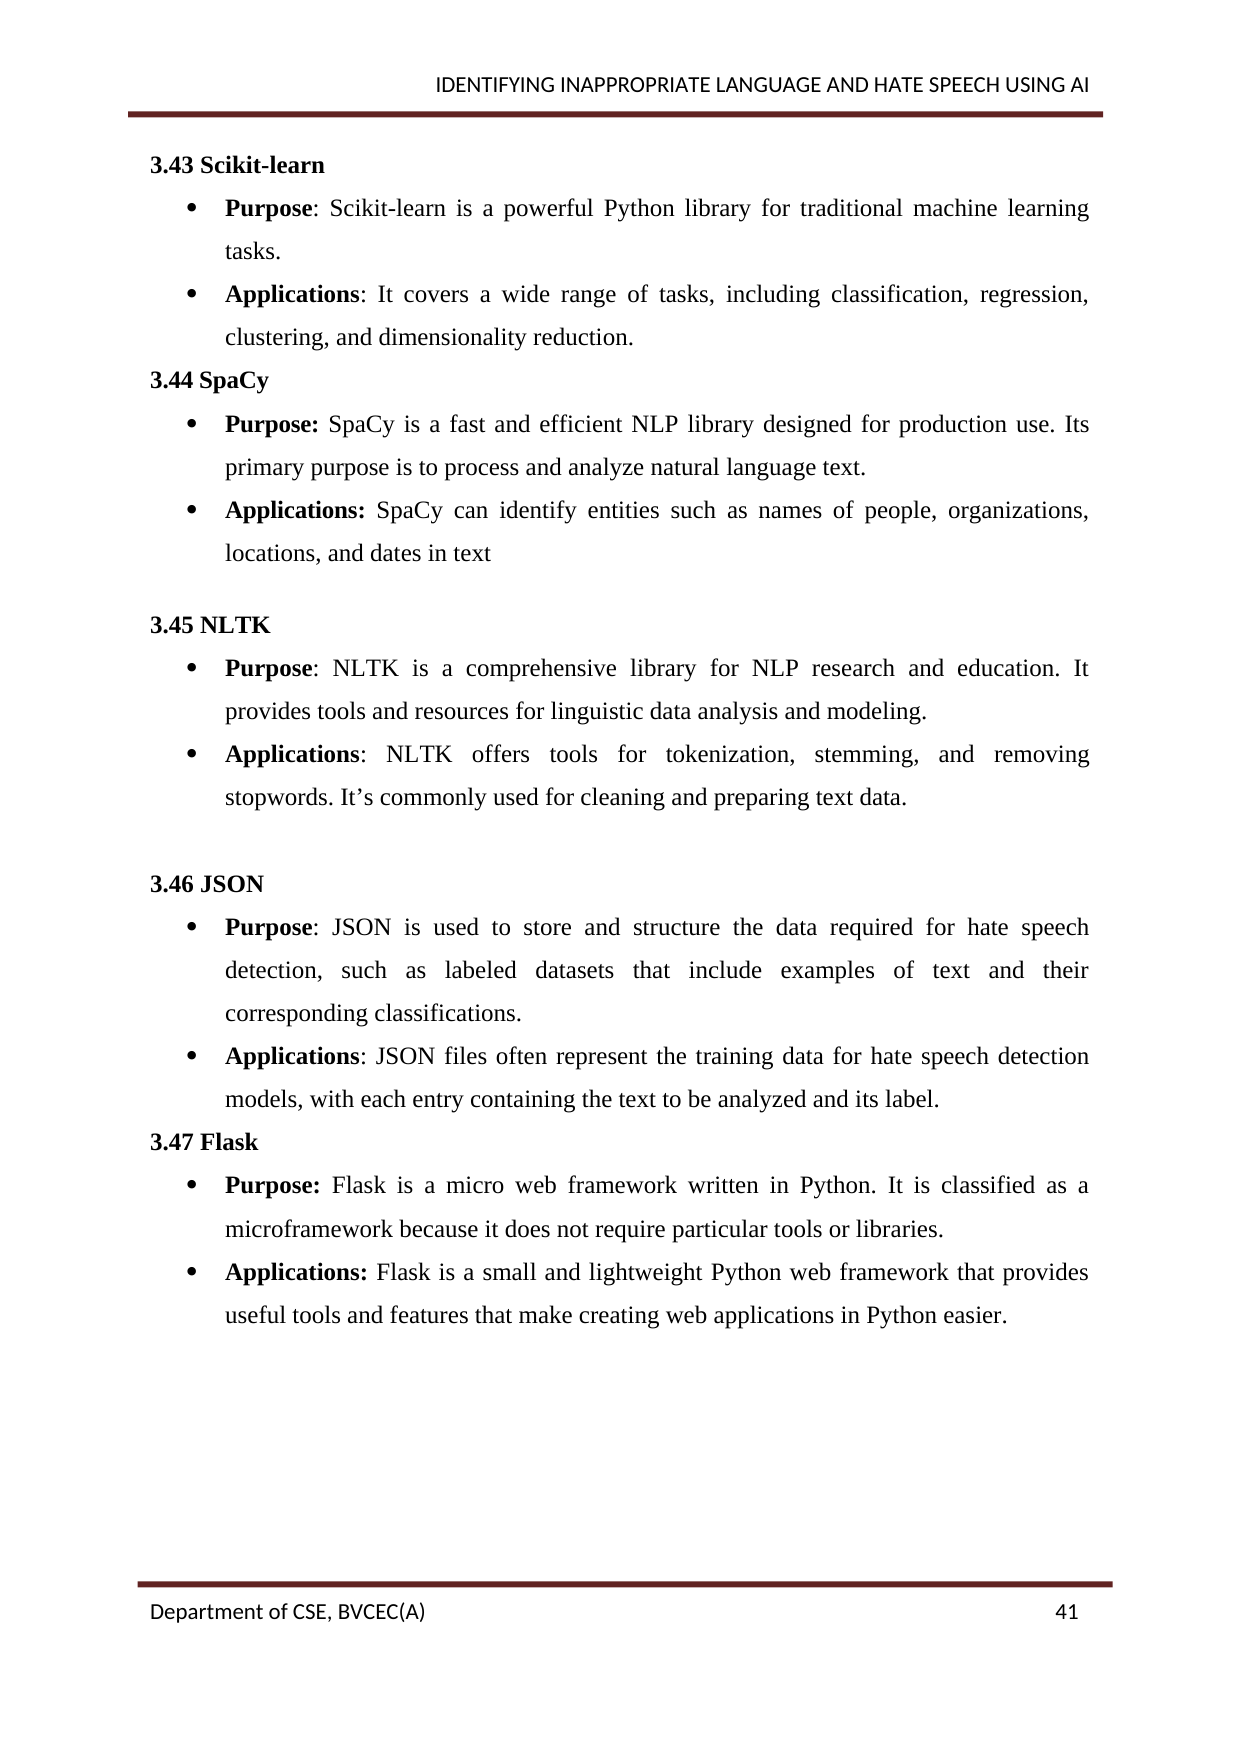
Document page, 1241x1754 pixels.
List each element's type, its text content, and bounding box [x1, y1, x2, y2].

list Purpose: NLTK is a comprehensive library for NLP research and education. It provides tools and resources for linguistic data analysis and modeling. [187, 653, 1090, 725]
list Applications: SpaCy can identify entities such as names of people, organizations, locations, and dates in text [187, 495, 1090, 567]
list Applications: JSON files often represent the training data for hate speech detection models, with each entry containing the text to be analyzed and its label. [187, 1041, 1090, 1113]
text 3.47 Flask [150, 1127, 1090, 1156]
list Applications: NLTK offers tools for tokenization, stemming, and removing stopwords. It’s commonly used for cleaning and preparing text data. [187, 739, 1090, 811]
list Purpose: Flask is a micro web framework written in Python. It is classified as a microframework because it does not require particular tools or libraries. [187, 1171, 1090, 1242]
text 3.45 NLTK [150, 610, 1090, 639]
list Applications: It covers a wide range of tasks, including classification, regression, clustering, and dimensionality reduction. [187, 279, 1090, 351]
list Applications: Flask is a small and lightweight Python web framework that provides useful tools and features that make creating web applications in Python easier. [187, 1257, 1090, 1329]
list Purpose: Scikit-learn is a powerful Python library for traditional machine learning tasks. [187, 193, 1090, 265]
text 3.46 JSON [150, 869, 1090, 897]
list Purpose: JSON is used to store and structure the data required for hate speech detection, such as labeled datasets that include examples of text and their corresponding classifications. [187, 912, 1090, 1027]
list Purpose: SpaCy is a fast and efficient NLP library designed for production use. Its primary purpose is to process and analyze natural language text. [187, 409, 1090, 481]
text 3.43 Scikit-learn [150, 150, 1090, 179]
text 3.44 SpaCy [150, 366, 809, 394]
